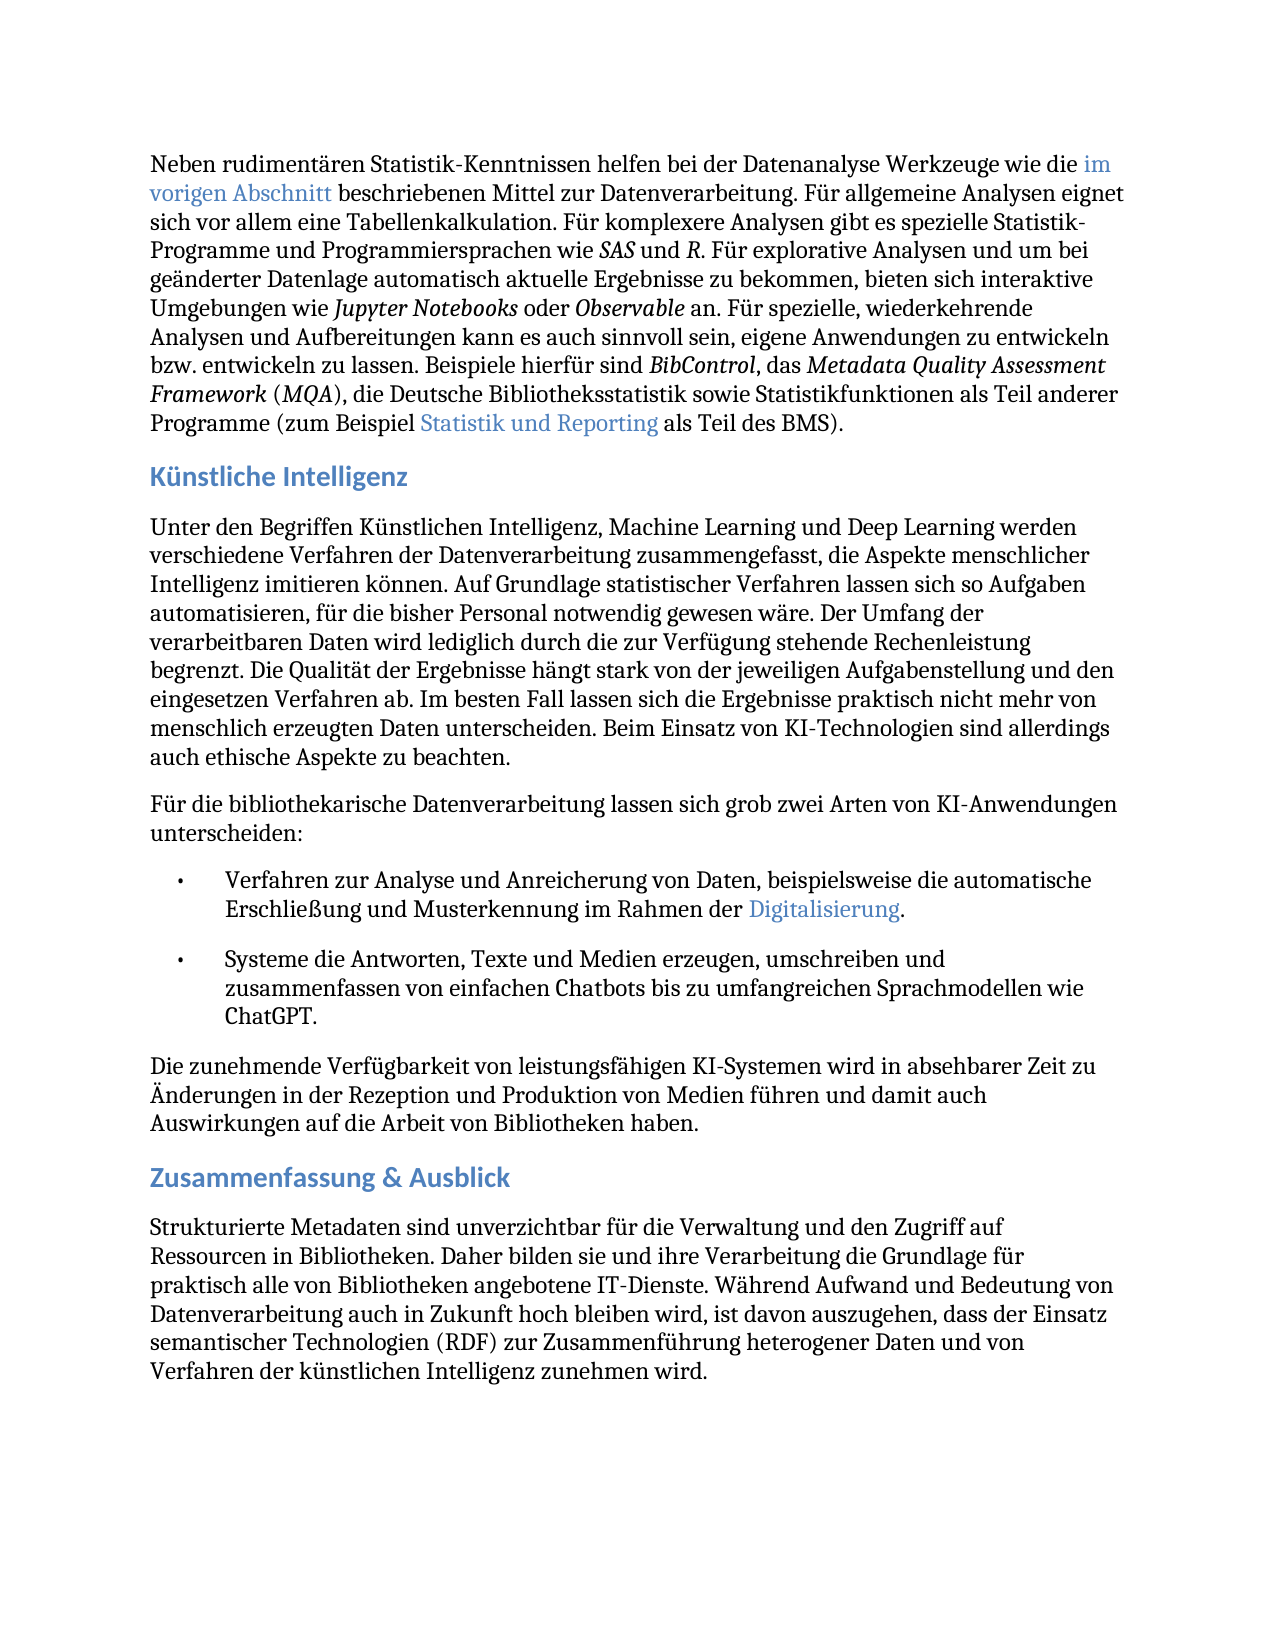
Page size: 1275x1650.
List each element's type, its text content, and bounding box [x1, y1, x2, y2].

text Die zunehmende Verfügbarkeit von leistungsfähigen KI-Systemen wird in absehbarer Zeit zu Änderungen in der Rezeption und Produktion von Medien führen und damit auch Auswirkungen auf die Arbeit von Bibliotheken haben. [150, 1052, 1125, 1138]
list Verfahren zur Analyse und Anreicherung von Daten, beispielsweise die automatische Erschließung und Musterkennung im Rahmen der Digitalisierung. [175, 866, 1125, 924]
text Strukturierte Metadaten sind unverzichtbar für die Verwaltung und den Zugriff auf Ressourcen in Bibliotheken. Daher bilden sie und ihre Verarbeitung die Grundlage für praktisch alle von Bibliotheken angebotene IT-Dienste. Während Aufwand und Bedeutung von Datenverarbeitung auch in Zukunft hoch bleiben wird, ist davon auszugehen, dass der Einsatz semantischer Technologien (RDF) zur Zusammenführung heterogener Daten und von Verfahren der künstlichen Intelligenz zunehmen wird. [150, 1213, 1125, 1386]
subtitle Zusammenfassung & Ausblick [150, 1159, 1125, 1194]
list Systeme die Antworten, Texte und Medien erzeugen, umschreiben und zusammenfassen von einfachen Chatbots bis zu umfangreichen Sprachmodellen wie ChatGPT. [175, 945, 1125, 1031]
text Für die bibliothekarische Datenverarbeitung lassen sich grob zwei Arten von KI-Anwendungen unterscheiden: [150, 790, 1125, 848]
text Unter den Begriffen Künstlichen Intelligenz, Machine Learning und Deep Learning werden verschiedene Verfahren der Datenverarbeitung zusammengefasst, die Aspekte menschlicher Intelligenz imitieren können. Auf Grundlage statistischer Verfahren lassen sich so Aufgaben automatisieren, für die bisher Personal notwendig gewesen wäre. Der Umfang der verarbeitbaren Daten wird lediglich durch die zur Verfügung stehende Rechenleistung begrenzt. Die Qualität der Ergebnisse hängt stark von der jeweiligen Aufgabenstellung und den eingesetzen Verfahren ab. Im besten Fall lassen sich die Ergebnisse praktisch nicht mehr von menschlich erzeugten Daten unterscheiden. Beim Einsatz von KI-Technologien sind allerdings auch ethische Aspekte zu beachten. [150, 513, 1125, 771]
subtitle Künstliche Intelligenz [150, 458, 1125, 494]
text Neben rudimentären Statistik-Kenntnissen helfen bei der Datenanalyse Werkzeuge wie die im vorigen Abschnitt beschriebenen Mittel zur Datenverarbeitung. Für allgemeine Analysen eignet sich vor allem eine Tabellenkalkulation. Für komplexere Analysen gibt es spezielle Statistik-Programme und Programmiersprachen wie SAS und R. Für explorative Analysen und um bei geänderter Datenlage automatisch aktuelle Ergebnisse zu bekommen, bieten sich interaktive Umgebungen wie Jupyter Notebooks oder Observable an. Für spezielle, wiederkehrende Analysen und Aufbereitungen kann es auch sinnvoll sein, eigene Anwendungen zu entwickeln bzw. entwickeln zu lassen. Beispiele hierfür sind BibControl, das Metadata Quality Assessment Framework (MQA), die Deutsche Bibliotheksstatistik sowie Statistikfunktionen als Teil anderer Programme (zum Beispiel Statistik und Reporting als Teil des BMS). [150, 150, 1125, 437]
